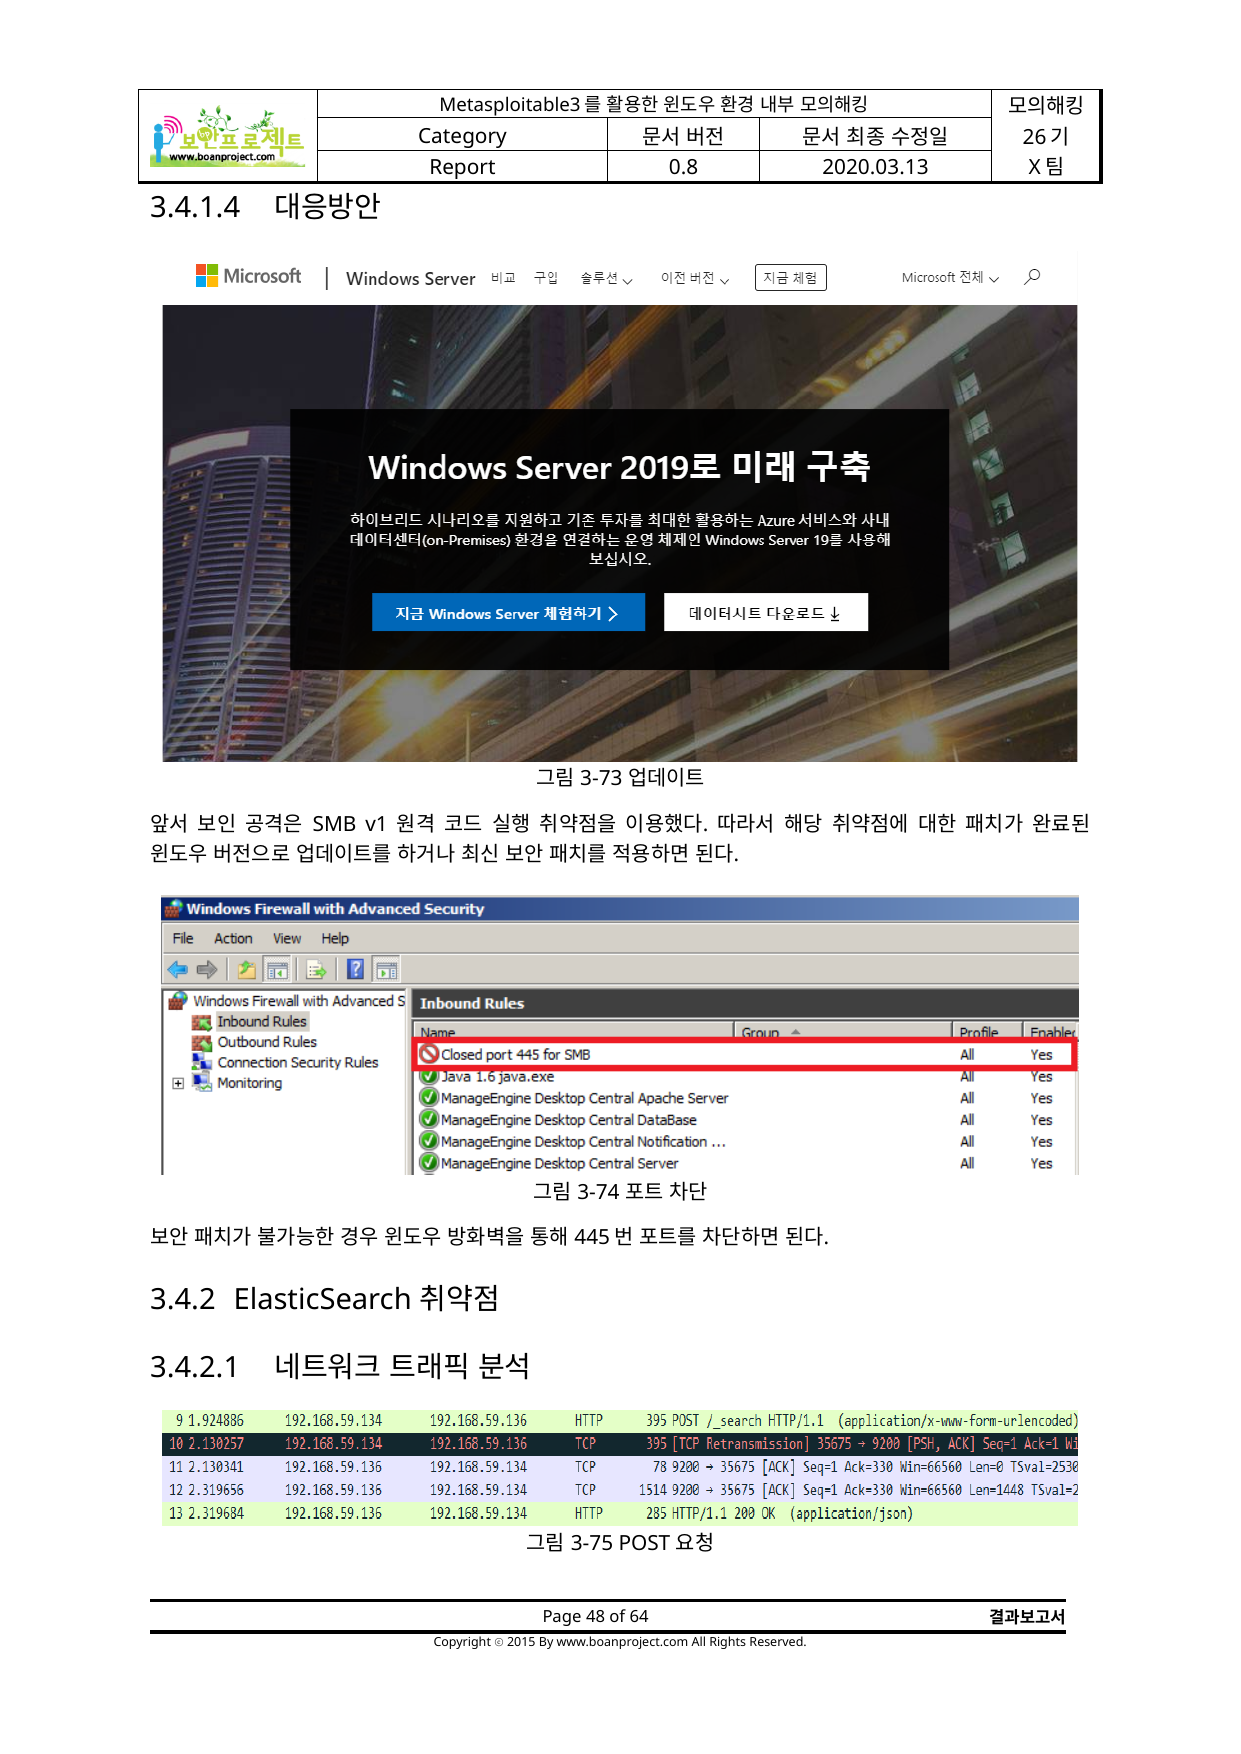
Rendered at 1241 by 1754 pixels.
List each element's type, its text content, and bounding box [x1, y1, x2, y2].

picture [162, 251, 1078, 762]
text 보안 패치가 불가능한 경우 윈도우 방화벽을 통해 445번 포트를 차단하면 된다. [150, 1221, 1090, 1251]
picture [162, 1410, 1078, 1526]
text 대응방안 [150, 184, 1048, 226]
picture [161, 895, 1079, 1175]
text 앞서 보인 공격은 SMB v1 원격 코드 실행 취약점을 이용했다. 따라서 해당 취약점에 대한 패치가 완료된 윈도우 버전으로 업데이트를 하거나 최신 보안 패치를 적용하면 된다. [150, 807, 1090, 867]
subtitle ElasticSearch 취약점 [150, 1276, 1048, 1318]
picture [150, 103, 306, 167]
text 네트워크 트래픽 분석 [150, 1343, 1048, 1386]
